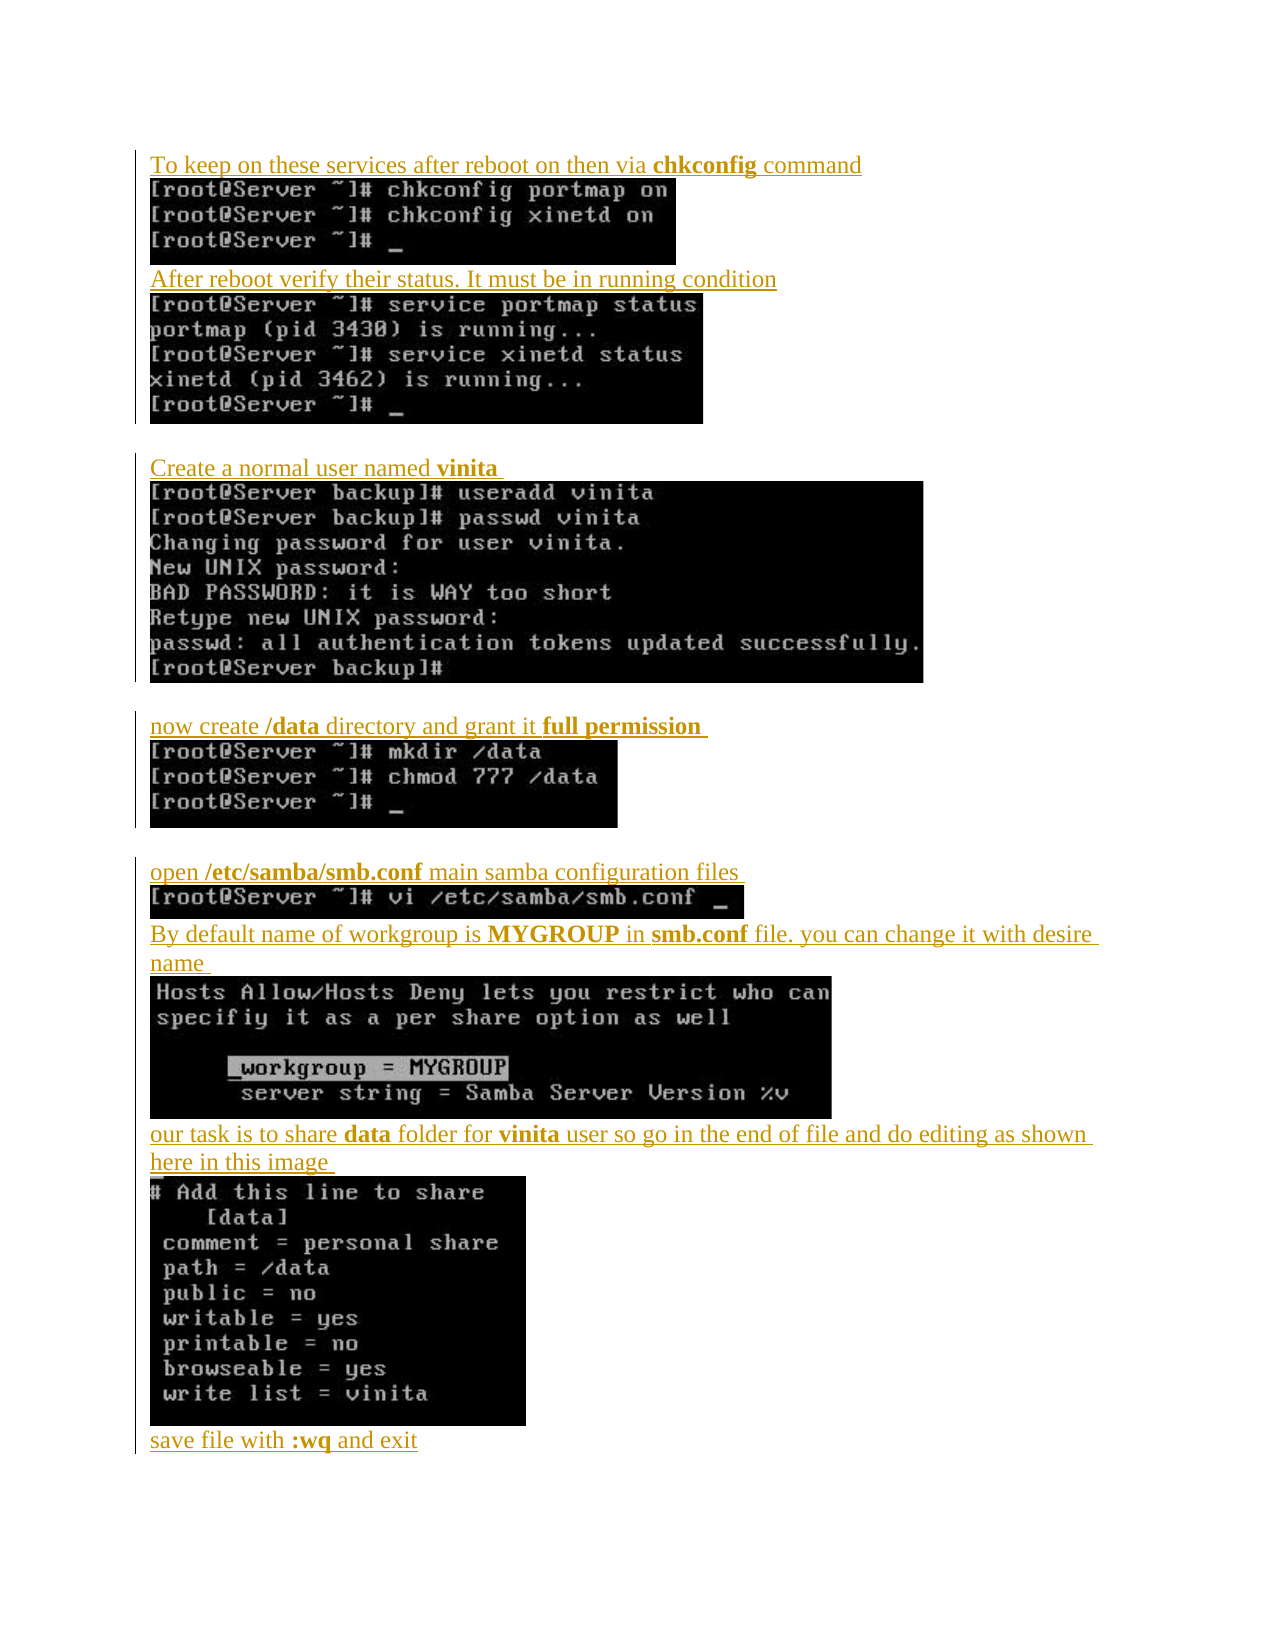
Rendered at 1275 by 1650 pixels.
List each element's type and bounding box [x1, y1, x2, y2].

picture [150, 1176, 526, 1426]
picture [150, 976, 832, 1119]
picture [150, 293, 704, 424]
picture [150, 740, 618, 828]
picture [150, 178, 676, 265]
picture [150, 885, 745, 919]
picture [150, 481, 924, 683]
